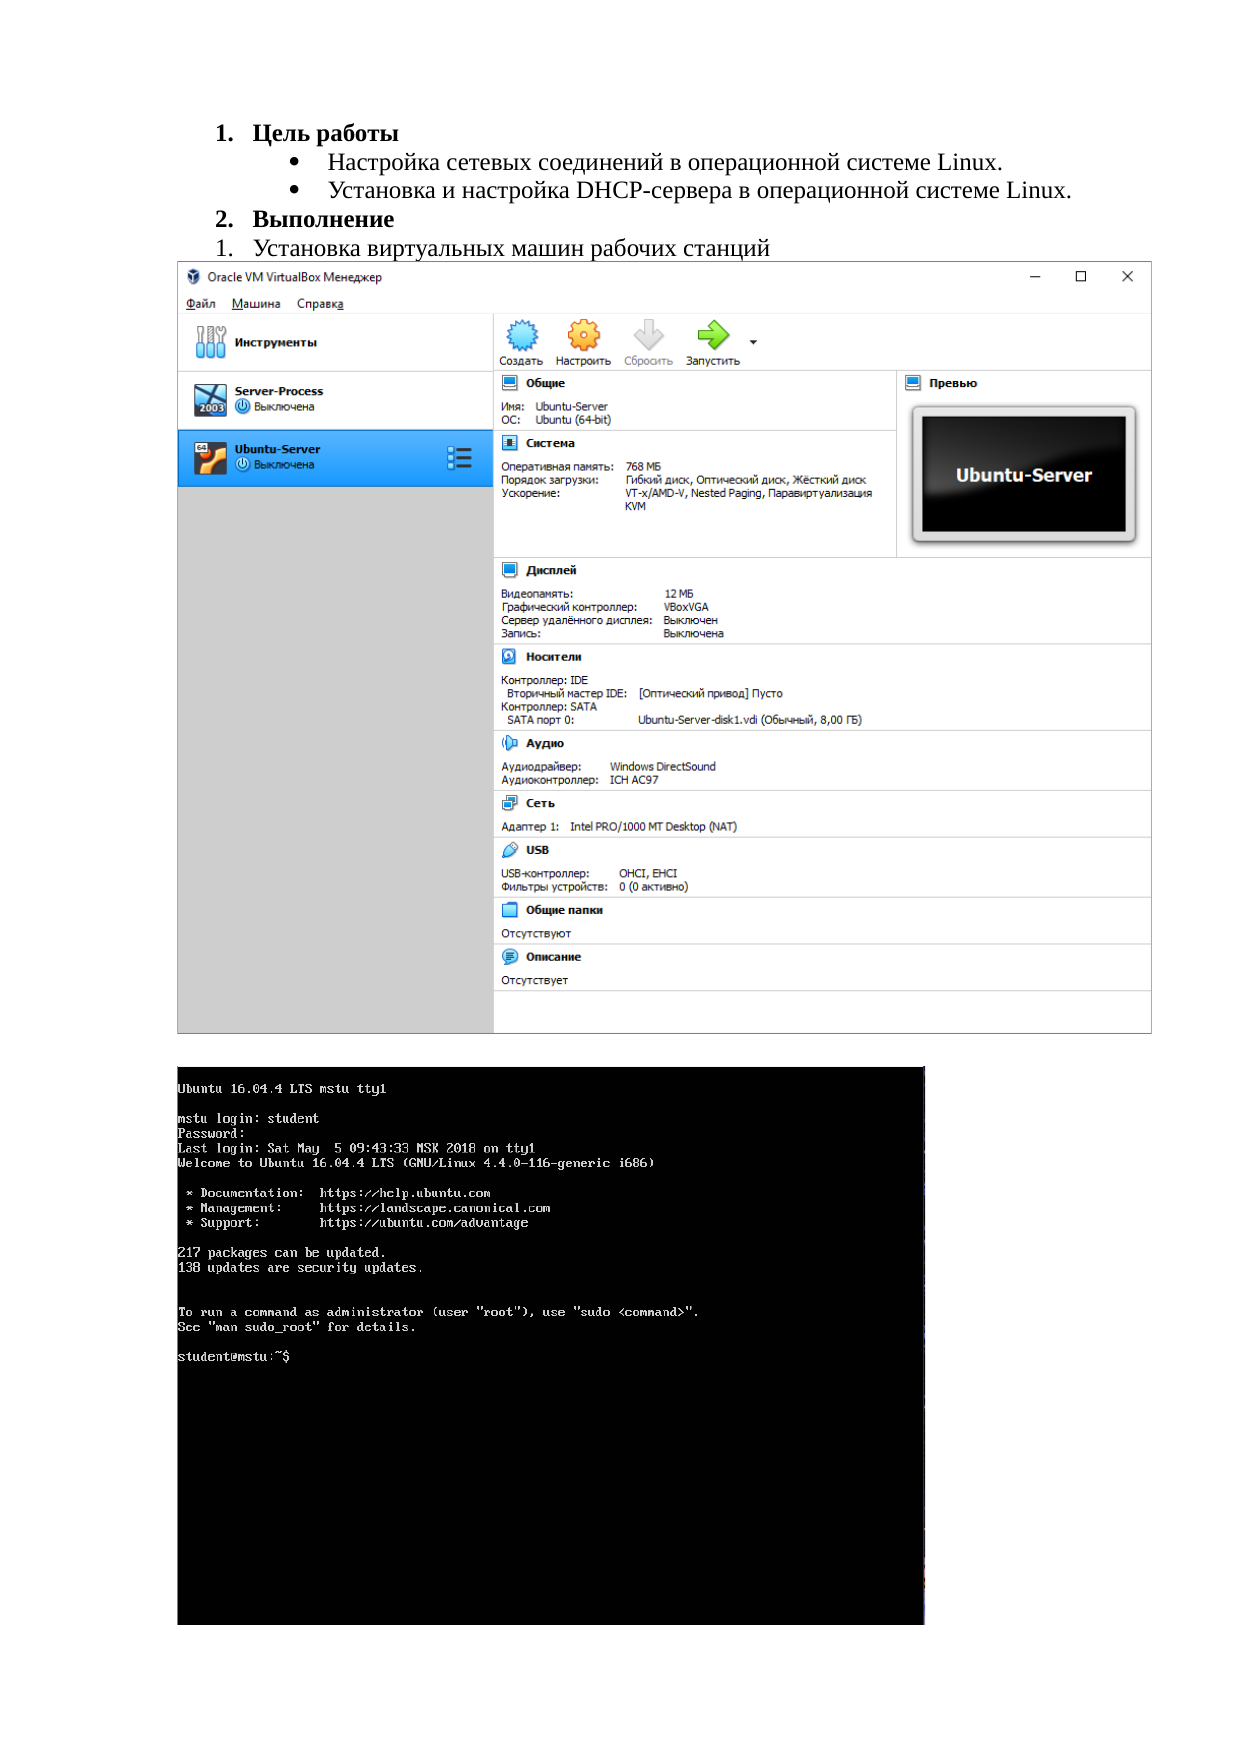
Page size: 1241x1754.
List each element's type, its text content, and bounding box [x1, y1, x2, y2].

list Настройка сетевых соединений в операционной системе Linux. [290, 147, 1152, 176]
list Установка виртуальных машин рабочих станций [215, 233, 1152, 261]
picture [177, 1066, 926, 1625]
picture [177, 261, 1152, 1034]
list Выполнение [215, 204, 1152, 233]
list Цель работы [215, 118, 1152, 147]
list Установка и настройка DHCP-сервера в операционной системе Linux. [290, 176, 1152, 204]
